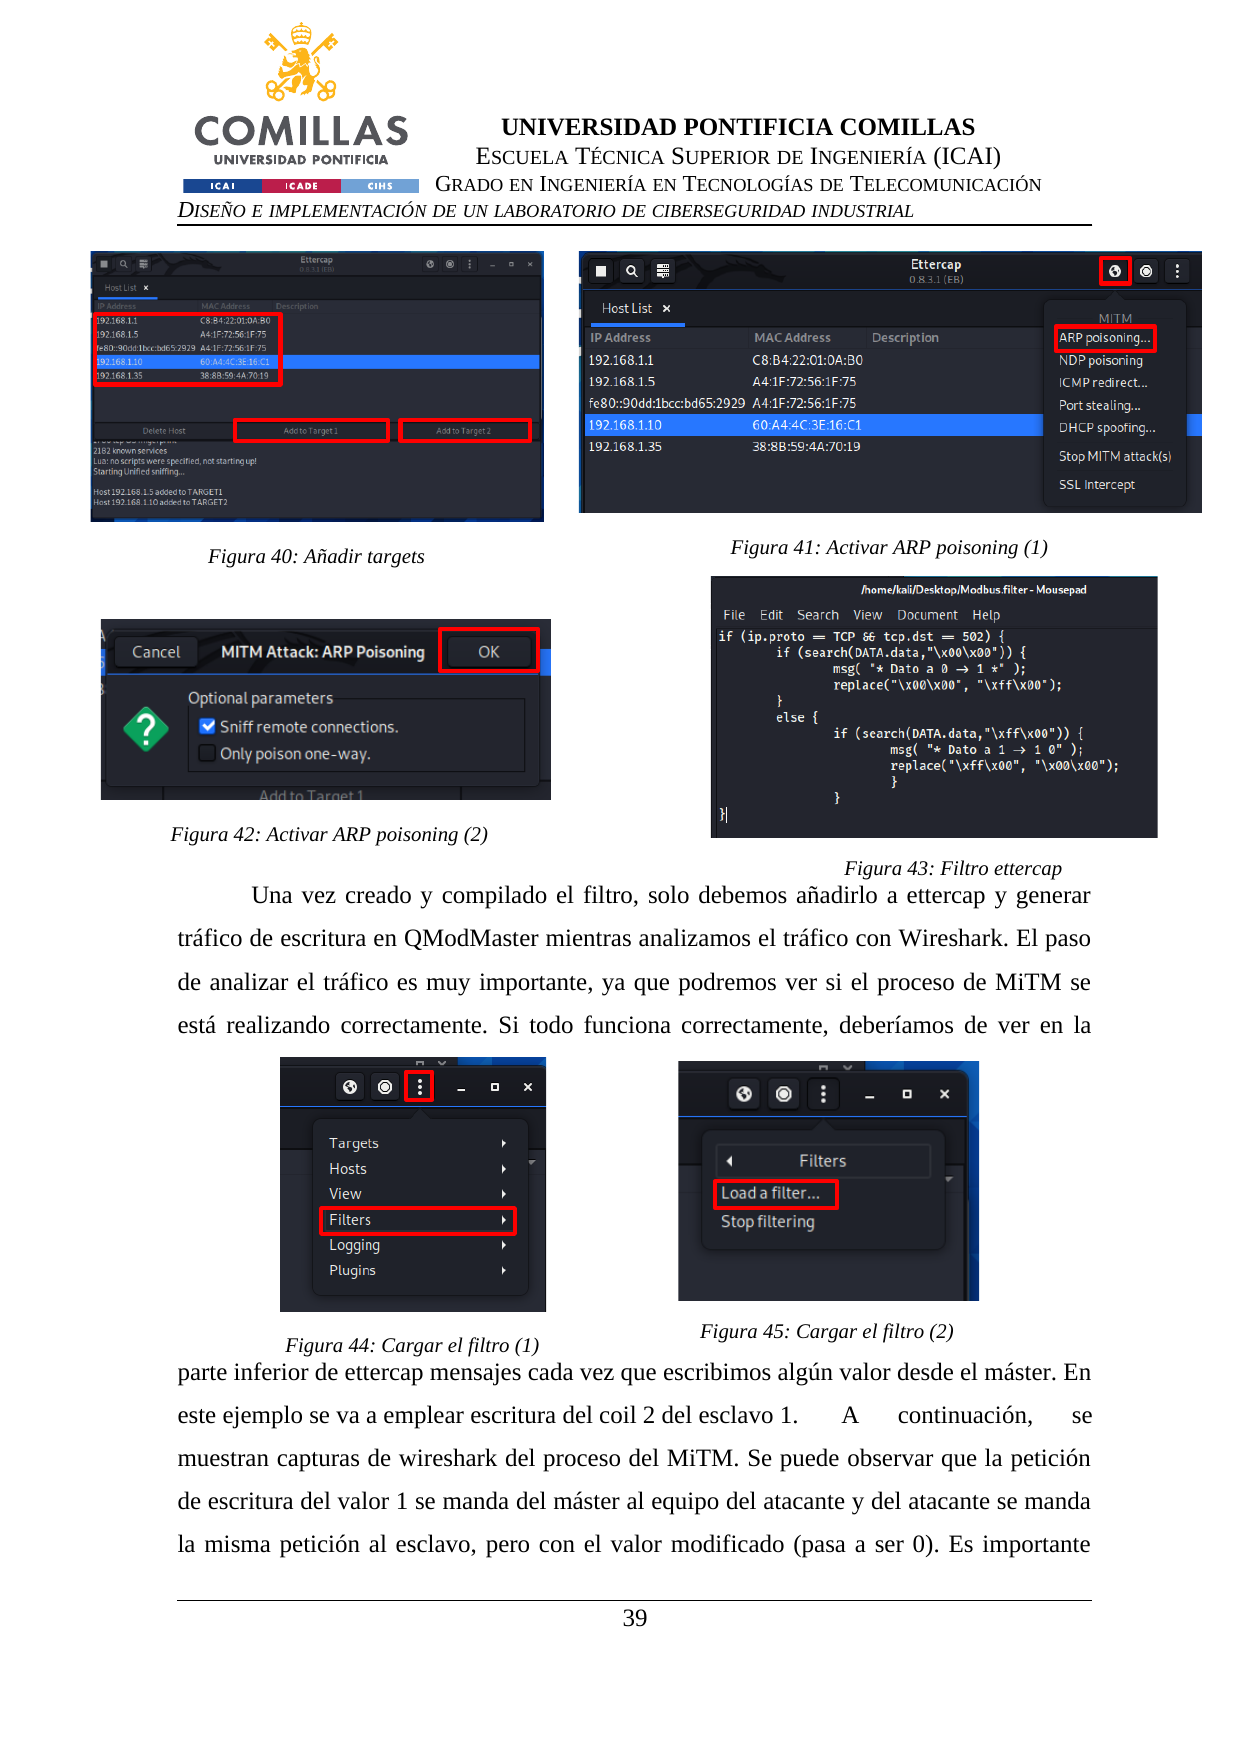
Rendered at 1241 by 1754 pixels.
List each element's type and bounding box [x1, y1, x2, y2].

text [177, 251, 1092, 1558]
picture [578, 251, 1202, 513]
picture [100, 619, 551, 800]
picture [90, 251, 544, 522]
picture [710, 576, 1158, 838]
picture [678, 1061, 980, 1301]
picture [280, 1057, 547, 1312]
